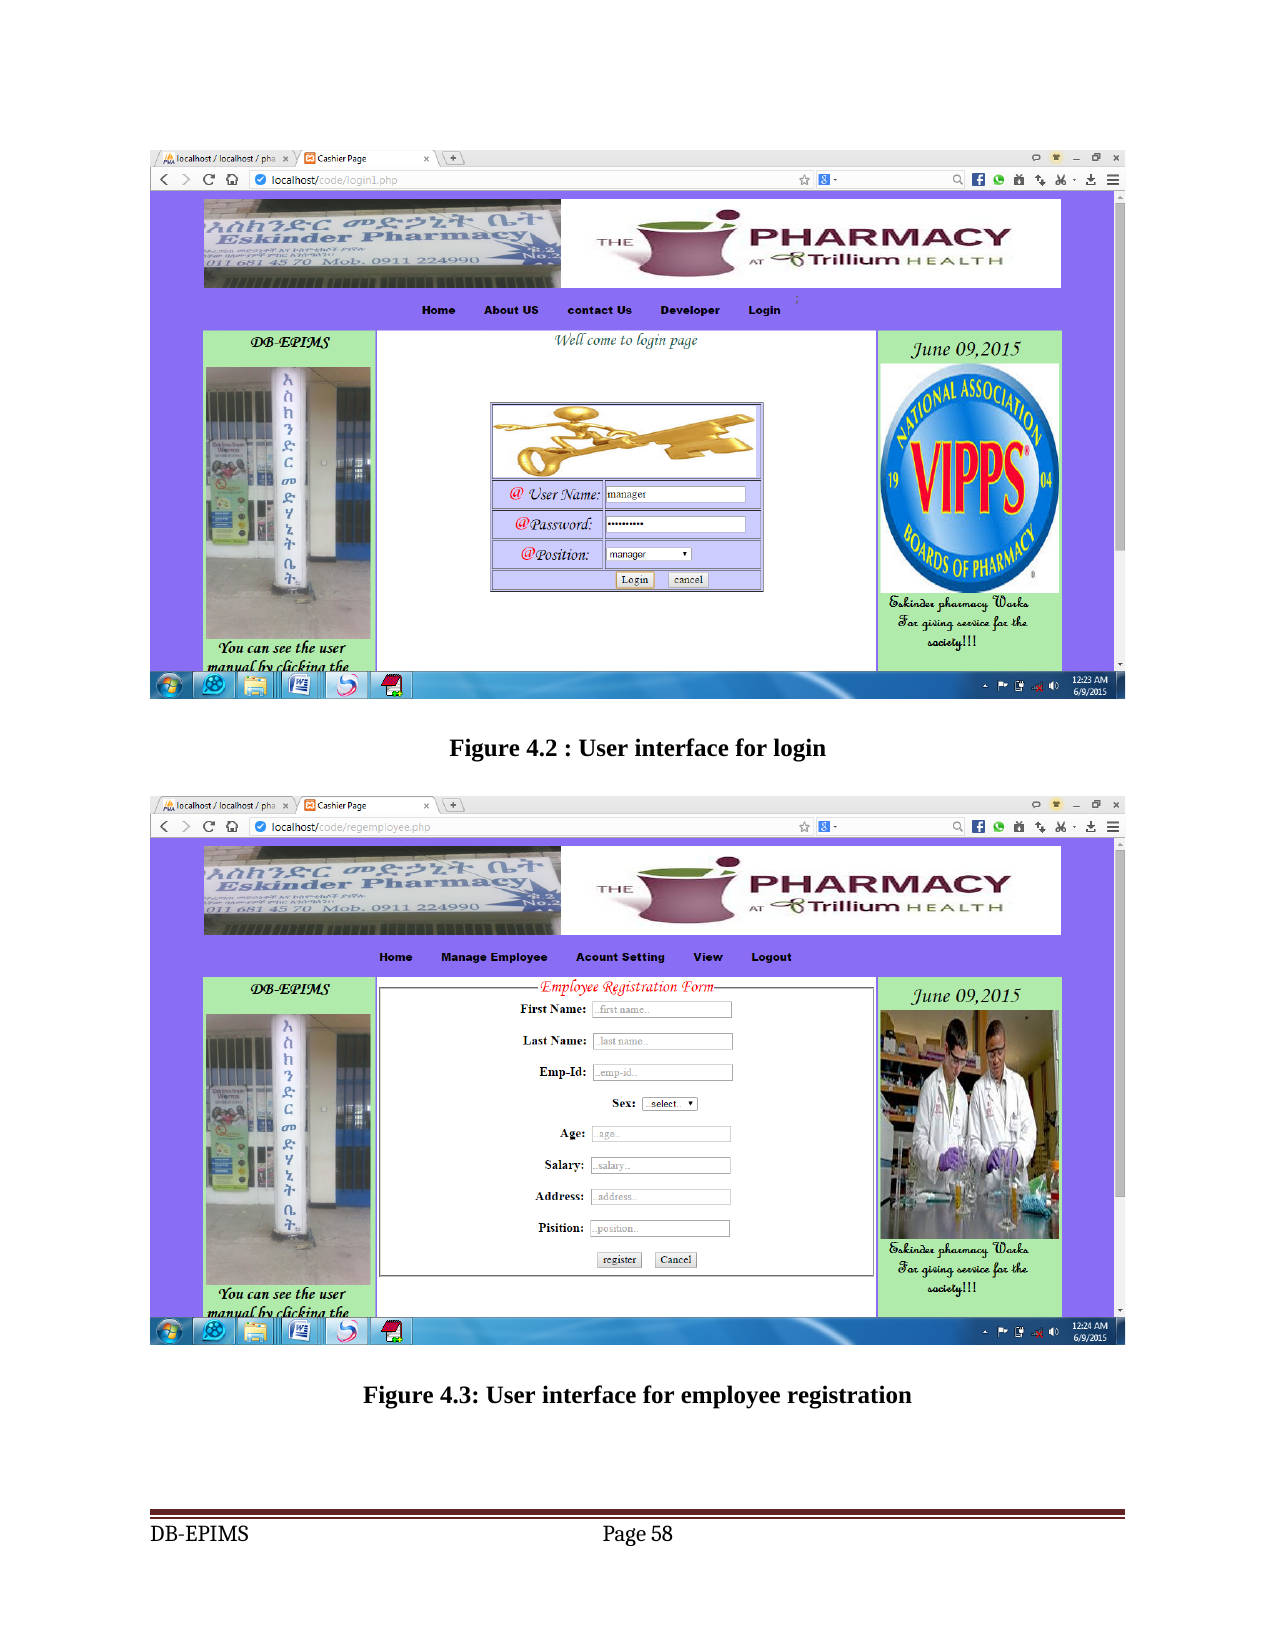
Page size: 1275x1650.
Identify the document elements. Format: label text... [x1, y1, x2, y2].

text Figure 4.3: User interface for employee registration [150, 1380, 1125, 1408]
text Figure 4.2 : User interface for login [150, 733, 1125, 762]
picture [150, 150, 1125, 699]
picture [150, 796, 1125, 1345]
